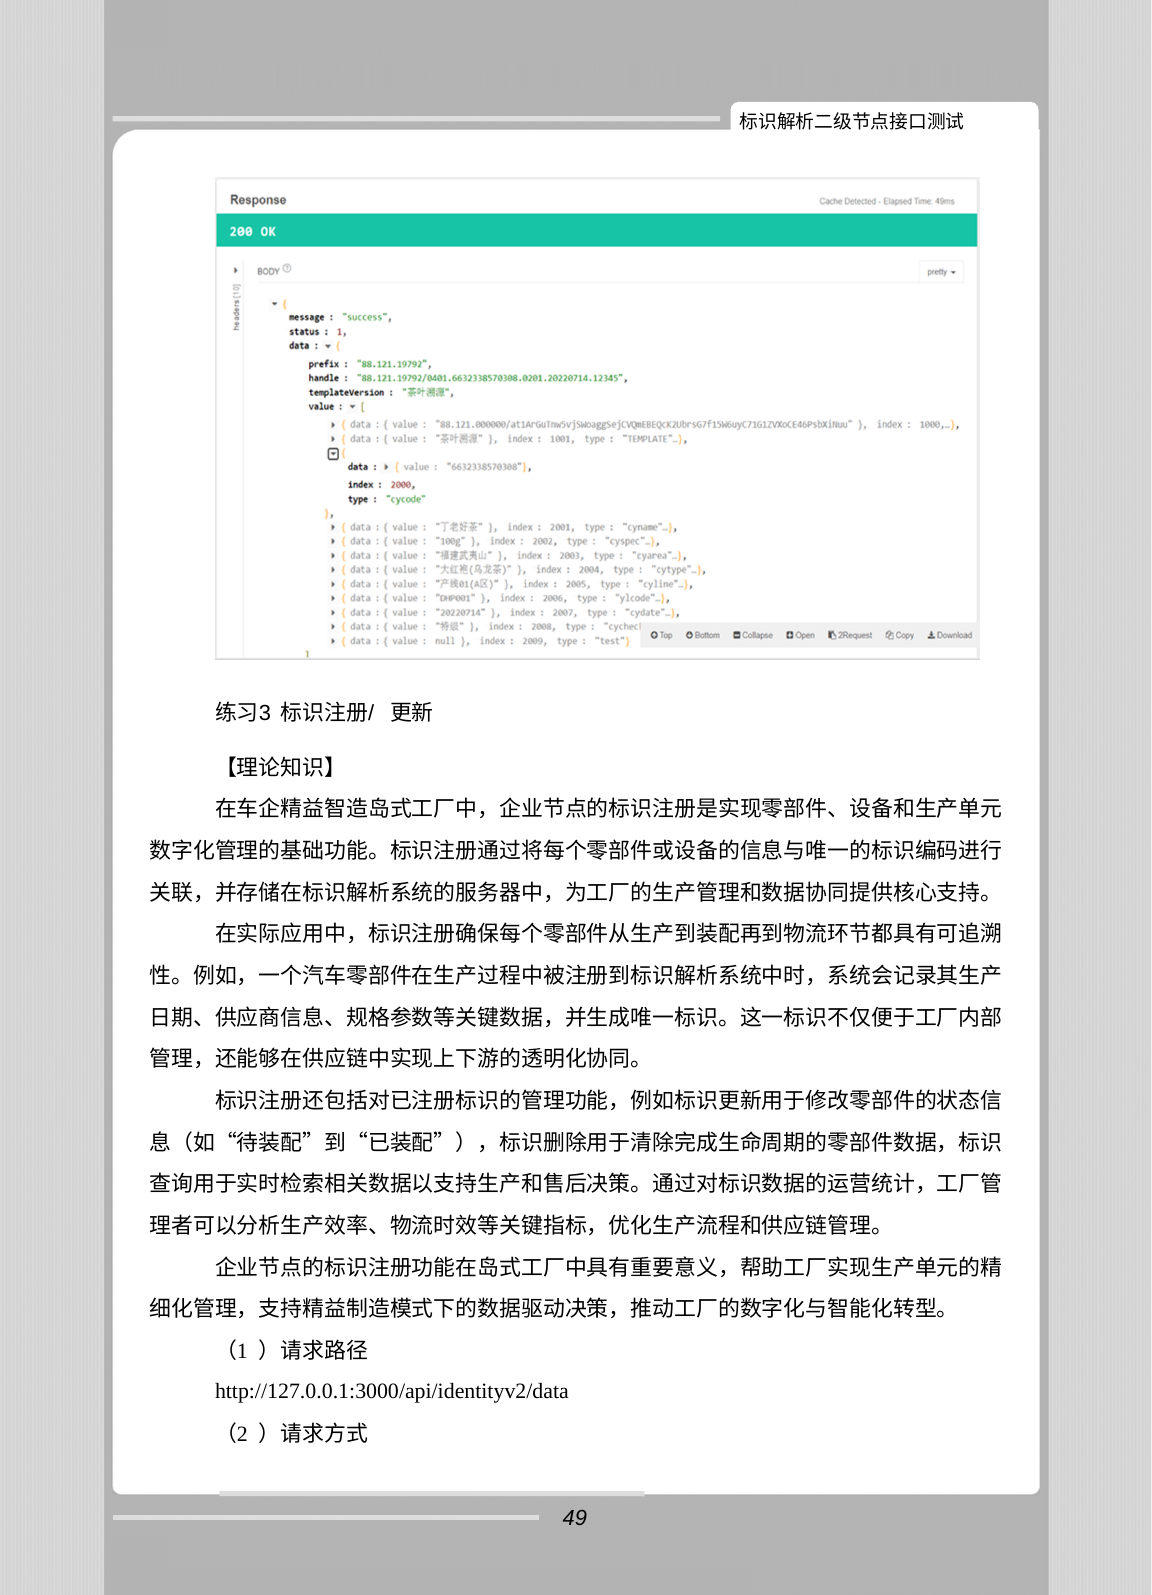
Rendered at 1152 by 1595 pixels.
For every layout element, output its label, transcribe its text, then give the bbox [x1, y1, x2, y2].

text （1）请求路径 [149, 1328, 1002, 1369]
text 企业节点的标识注册功能在岛式工厂中具有重要意义，帮助工厂实现生产单元的精细化管理，支持精益制造模式下的数据驱动决策，推动工厂的数字化与智能化转型。 [149, 1244, 1002, 1328]
text 在实际应用中，标识注册确保每个零部件从生产到装配再到物流环节都具有可追溯性。例如，一个汽车零部件在生产过程中被注册到标识解析系统中时，系统会记录其生产日期、供应商信息、规格参数等关键数据，并生成唯一标识。这一标识不仅便于工厂内部管理，还能够在供应链中实现上下游的透明化协同。 [149, 911, 1002, 1078]
picture [0, 0, 1152, 1595]
text http://127.0.0.1:3000/api/identityv2/data [149, 1369, 1002, 1411]
text 在车企精益智造岛式工厂中，企业节点的标识注册是实现零部件、设备和生产单元数字化管理的基础功能。标识注册通过将每个零部件或设备的信息与唯一的标识编码进行关联，并存储在标识解析系统的服务器中，为工厂的生产管理和数据协同提供核心支持。 [149, 786, 1002, 911]
subtitle 练习3 标识注册/更新 [149, 690, 1002, 732]
text 标识注册还包括对已注册标识的管理功能，例如标识更新用于修改零部件的状态信息（如“待装配”到“已装配”），标识删除用于清除完成生命周期的零部件数据，标识查询用于实时检索相关数据以支持生产和售后决策。通过对标识数据的运营统计，工厂管理者可以分析生产效率、物流时效等关键指标，优化生产流程和供应链管理。 [149, 1078, 1002, 1244]
text （2）请求方式 [149, 1411, 1002, 1453]
text 【理论知识】 [149, 744, 1002, 786]
